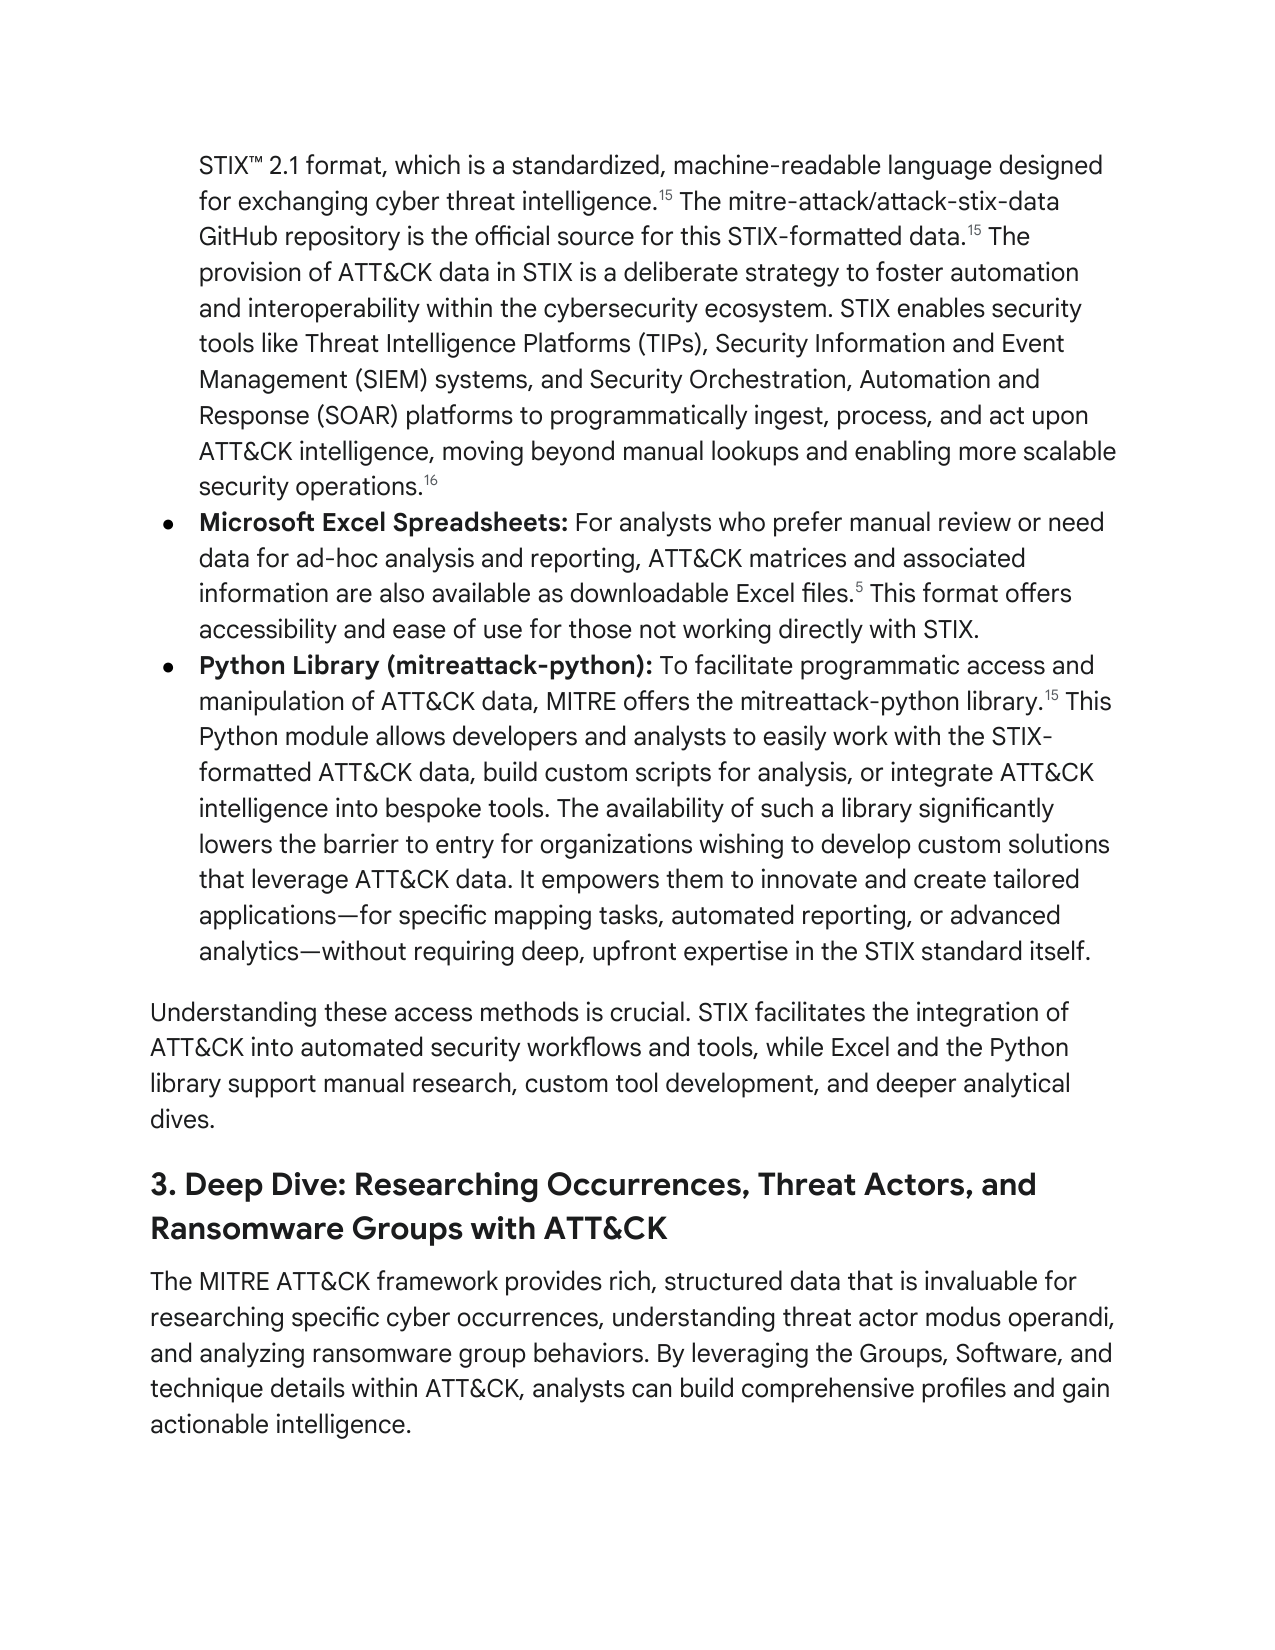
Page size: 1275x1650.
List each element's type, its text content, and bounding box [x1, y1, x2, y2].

list Python Library (mitreattack-python): To facilitate programmatic access and manipulation of ATT&CK data, MITRE offers the mitreattack-python library.15 This Python module allows developers and analysts to easily work with the STIX-formatted ATT&CK data, build custom scripts for analysis, or integrate ATT&CK intelligence into bespoke tools. The availability of such a library significantly lowers the barrier to entry for organizations wishing to develop custom solutions that leverage ATT&CK data. It empowers them to innovate and create tailored applications—for specific mapping tasks, automated reporting, or advanced analytics—without requiring deep, upfront expertise in the STIX standard itself. [161, 650, 1125, 967]
list Microsoft Excel Spreadsheets: For analysts who prefer manual review or need data for ad-hoc analysis and reporting, ATT&CK matrices and associated information are also available as downloadable Excel files.5 This format offers accessibility and ease of use for those not working directly with STIX. [161, 507, 1125, 646]
text Understanding these access methods is crucial. STIX facilitates the integration of ATT&CK into automated security workflows and tools, while Excel and the Python library support manual research, custom tool development, and deeper analytical dives. [150, 997, 1125, 1135]
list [161, 150, 1125, 503]
text The MITRE ATT&CK framework provides rich, structured data that is invaluable for researching specific cyber occurrences, understanding threat actor modus operandi, and analyzing ransomware group behaviors. By leveraging the Groups, Software, and technique details within ATT&CK, analysts can build comprehensive profiles and gain actionable intelligence. [150, 1266, 1125, 1441]
subtitle 3. Deep Dive: Researching Occurrences, Threat Actors, and Ransomware Groups with ATT&CK [150, 1165, 1125, 1248]
